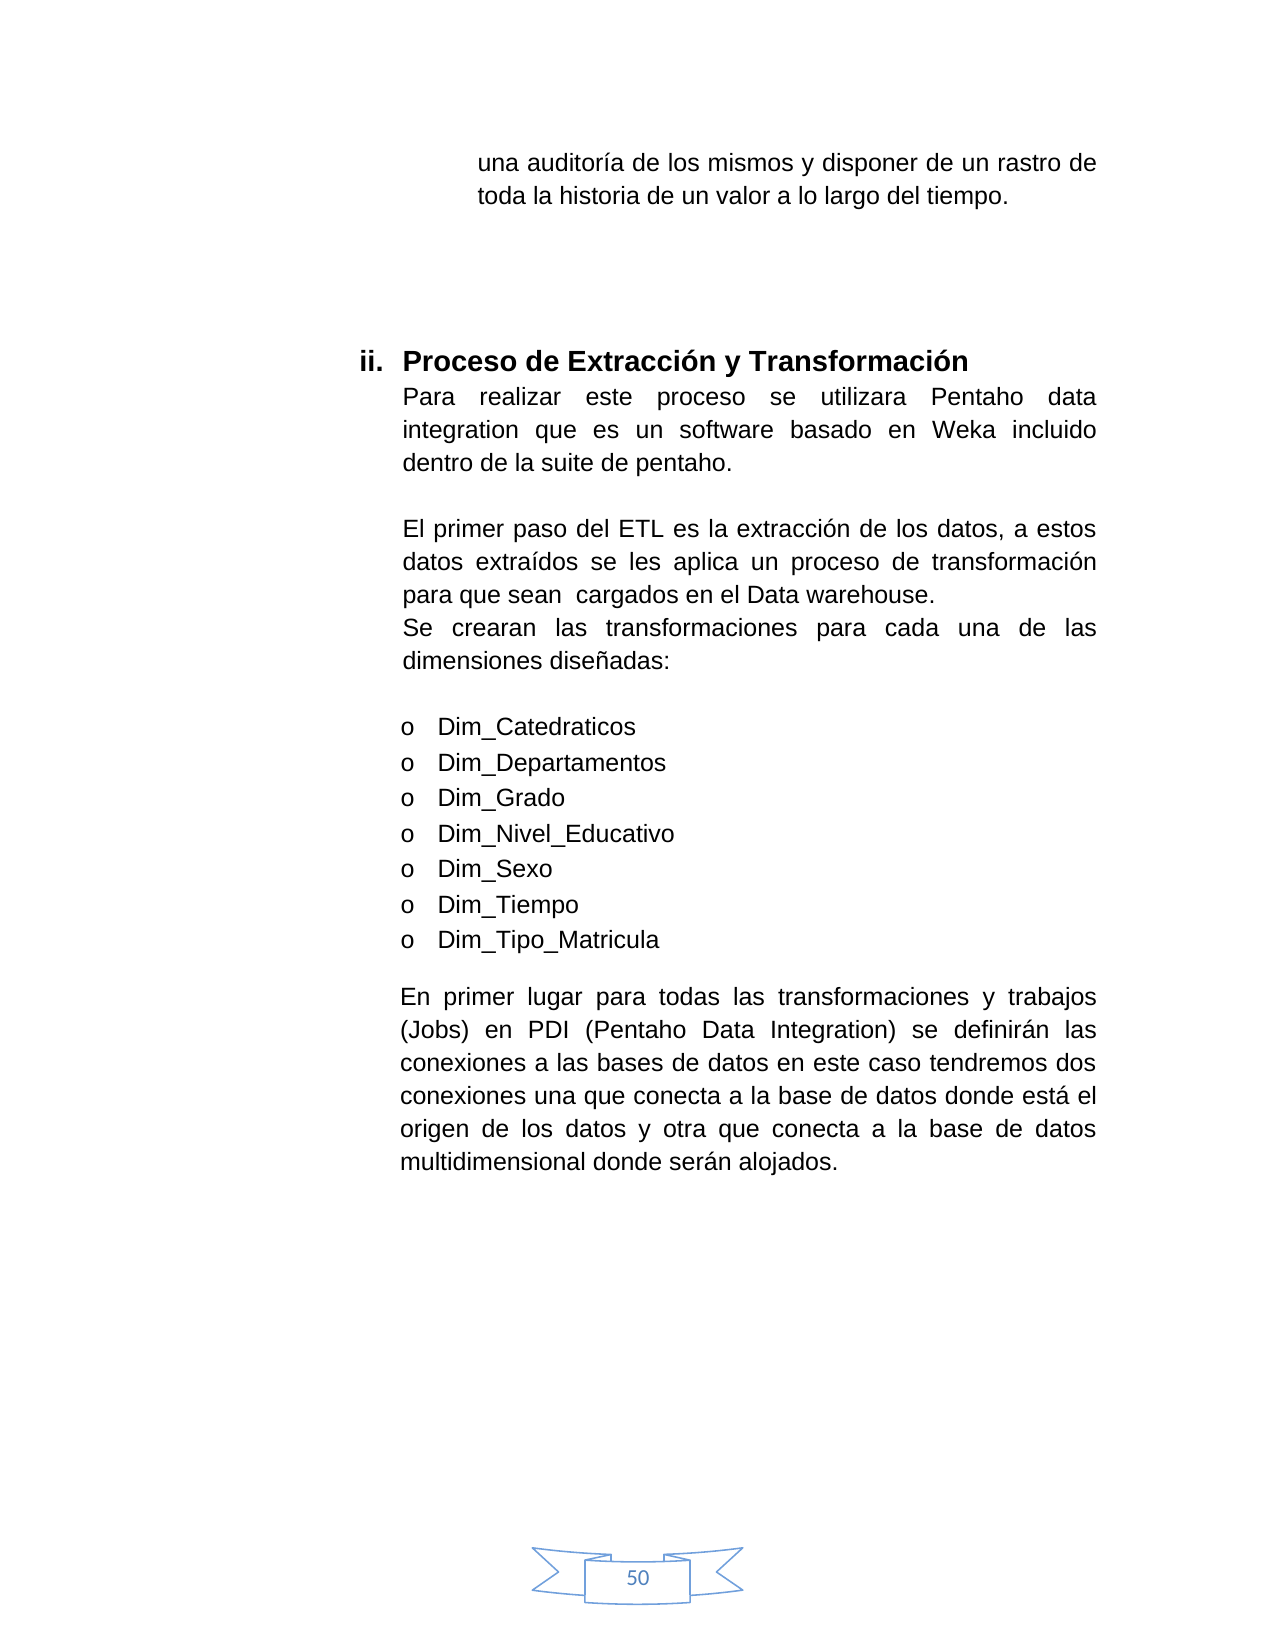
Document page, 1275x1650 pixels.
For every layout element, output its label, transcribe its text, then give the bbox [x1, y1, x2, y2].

list El primer paso del ETL es la extracción de los datos, a estos datos extraídos se les aplica un proceso de transformación para que sean cargados en el Data warehouse. [402, 514, 1098, 609]
list Dim_Departamentos [400, 748, 1098, 779]
text En primer lugar para todas las transformaciones y trabajos (Jobs) en PDI (Pentaho Data Integration) se definirán las conexiones a las bases de datos en este caso tendremos dos conexiones una que conecta a la base de datos donde está el origen de los datos y otra que conecta a la base de datos multidimensional donde serán alojados. [400, 982, 1098, 1176]
list Dim_Catedraticos [400, 712, 1098, 743]
list Se crearan las transformaciones para cada una de las dimensiones diseñadas: [402, 613, 1098, 675]
list Dim_Tipo_Matricula [400, 926, 1098, 956]
list Dim_Nivel_Educativo [400, 819, 1098, 850]
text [477, 176, 1098, 209]
list Dim_Sexo [400, 854, 1098, 885]
list Para realizar este proceso se utilizara Pentaho data integration que es un software basado en Weka incluido dentro de la suite de pentaho. [402, 382, 1098, 477]
subtitle Proceso de Extracción y Transformación [383, 344, 1098, 377]
list Dim_Tiempo [400, 890, 1098, 921]
list Dim_Grado [400, 783, 1098, 814]
